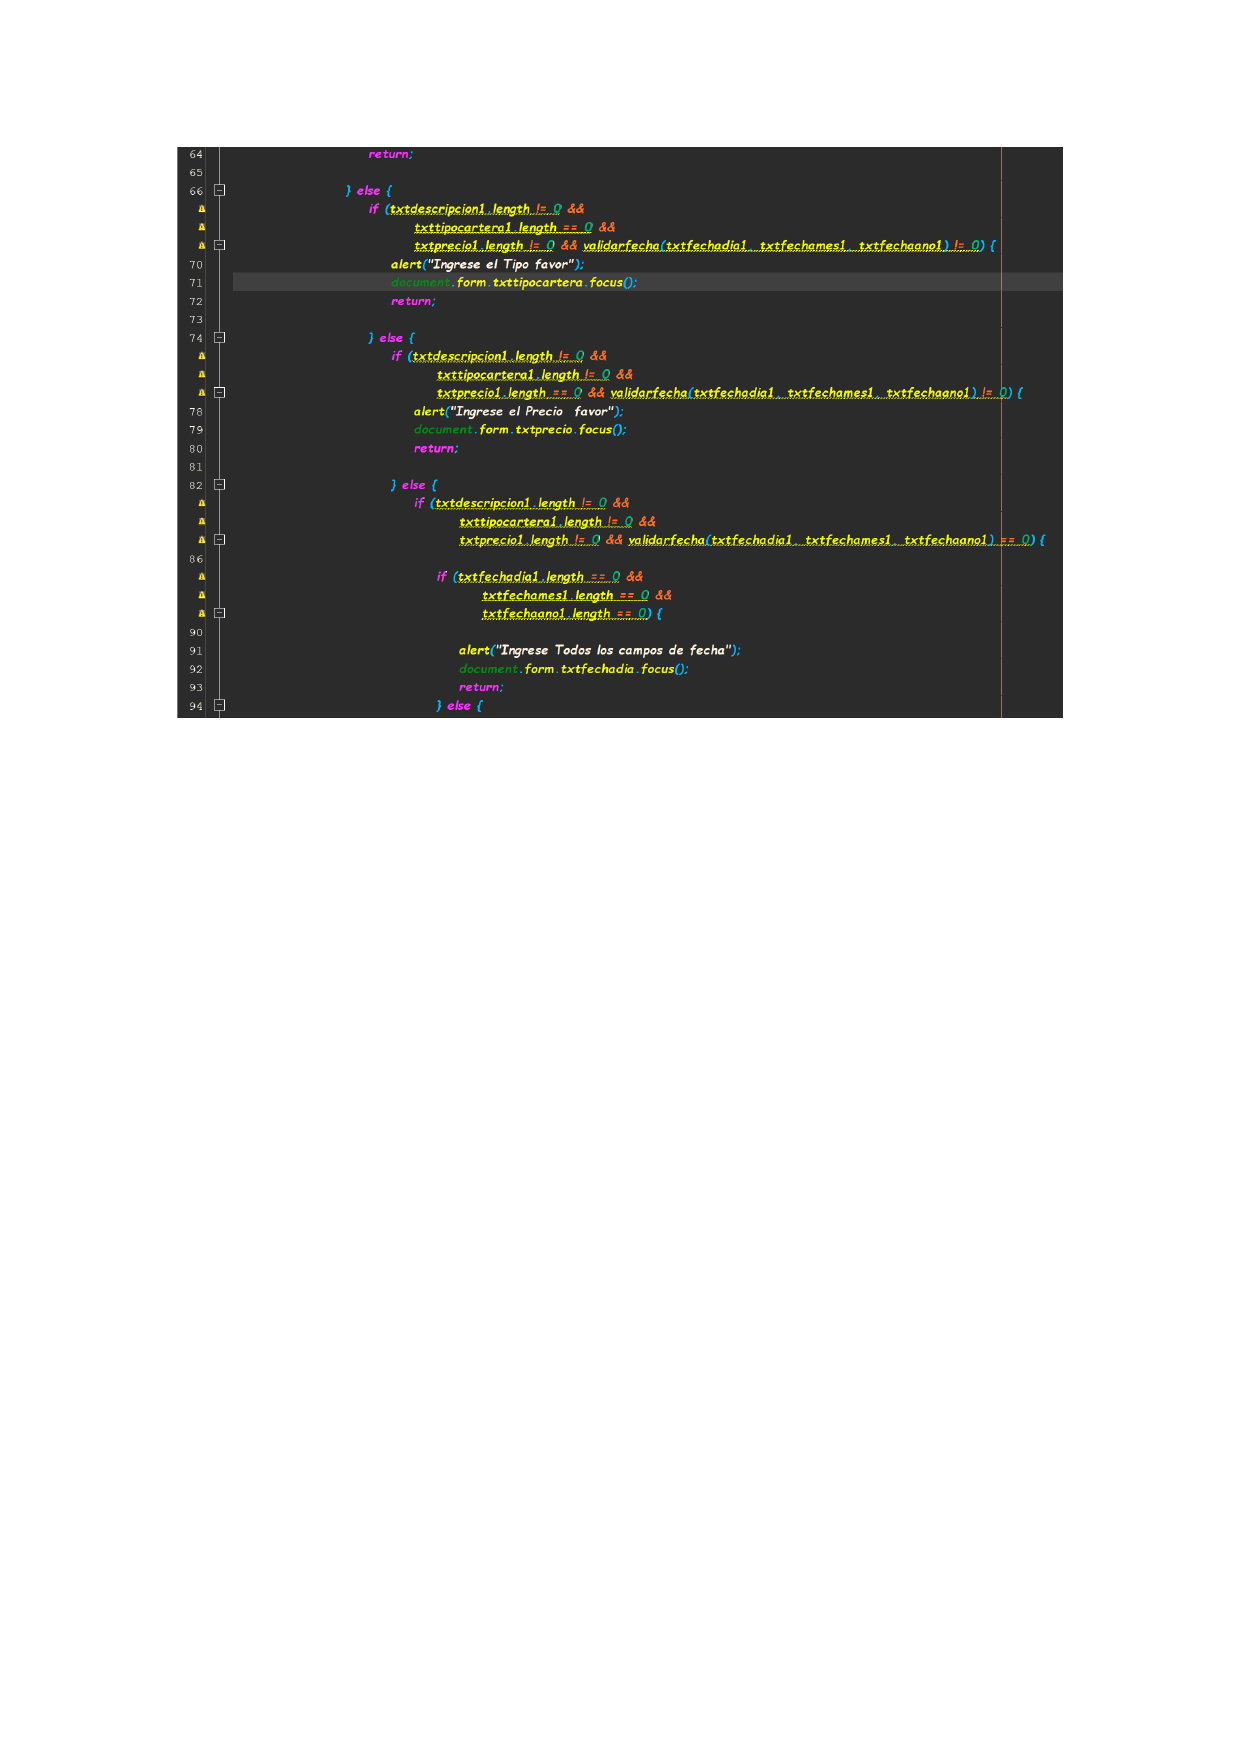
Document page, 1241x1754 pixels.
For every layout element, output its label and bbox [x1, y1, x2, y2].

picture [177, 147, 1063, 718]
